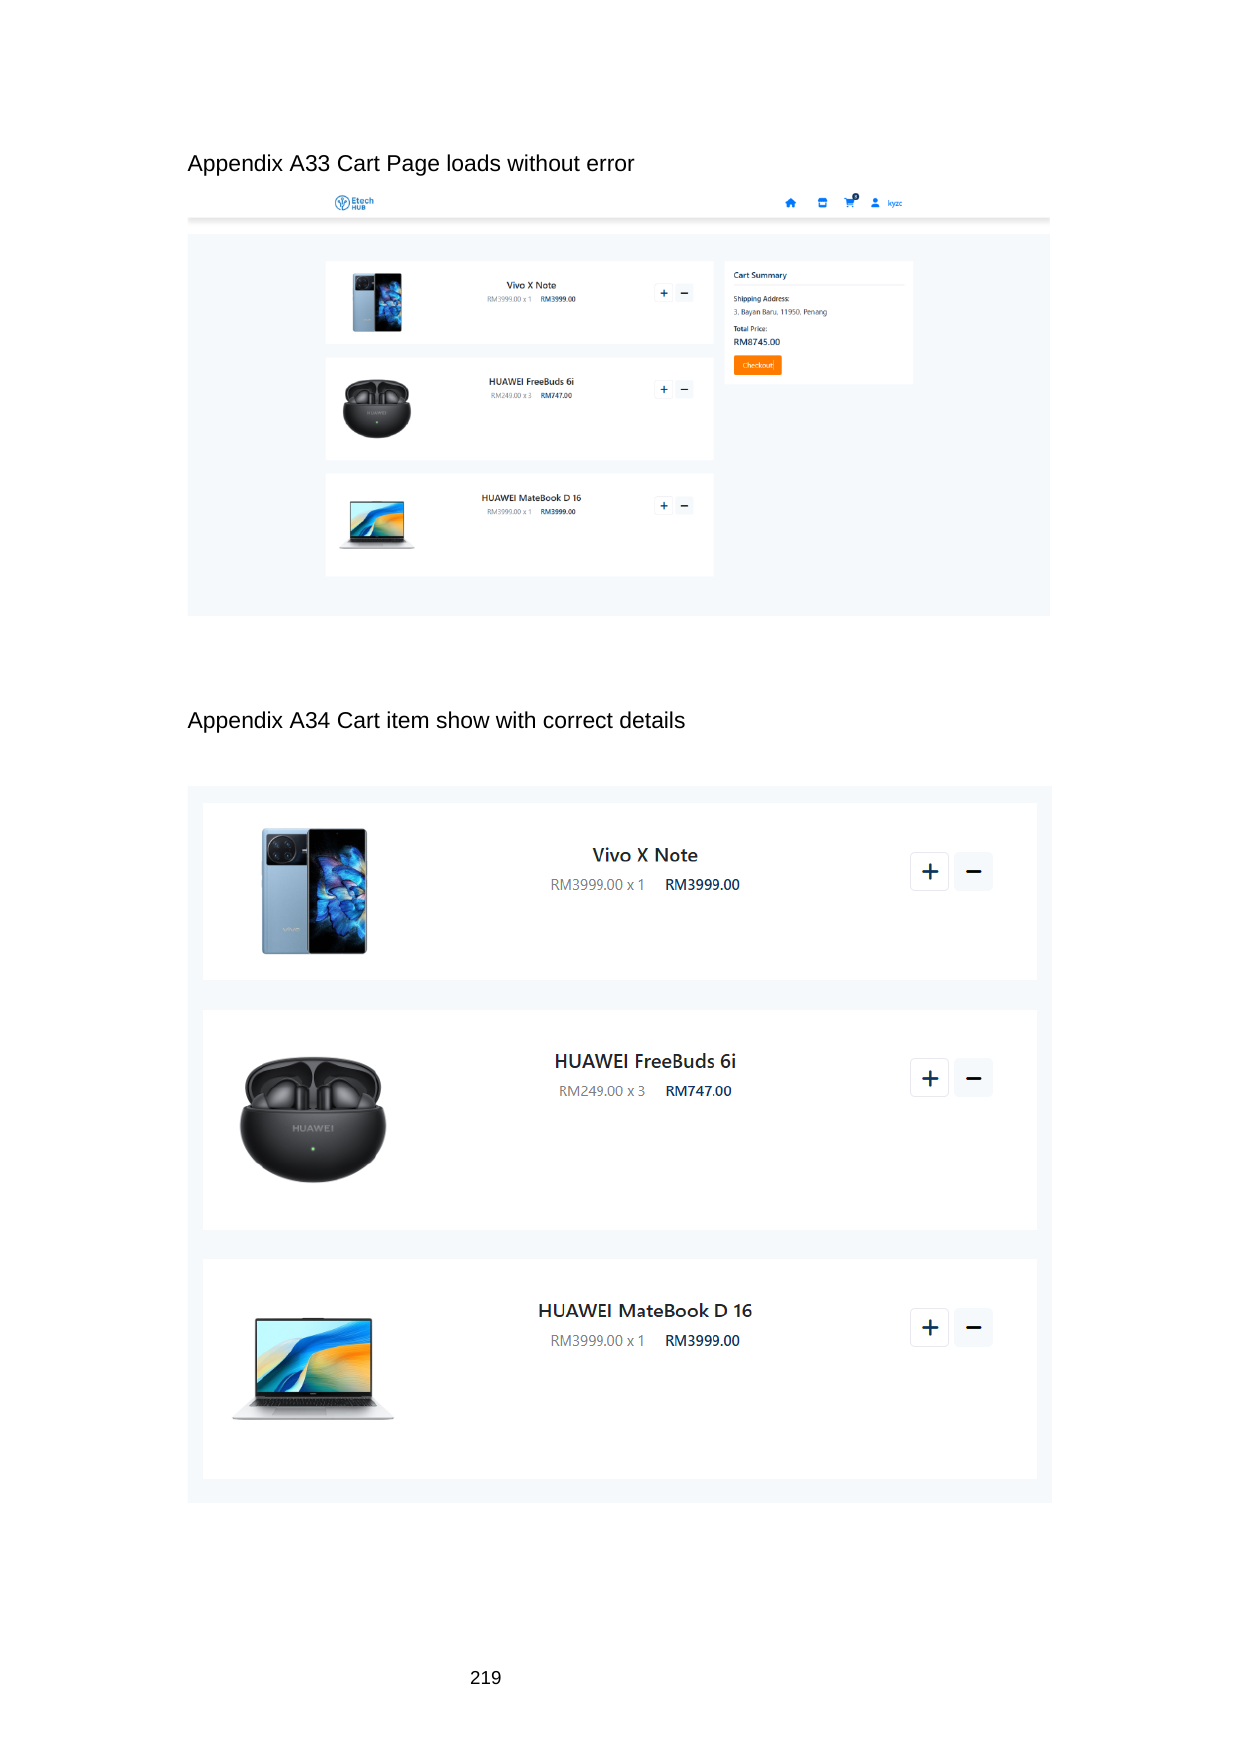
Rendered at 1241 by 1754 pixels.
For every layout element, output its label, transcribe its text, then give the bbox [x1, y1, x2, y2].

text Appendix A33 Cart Page loads without error [187, 150, 1053, 176]
picture [187, 786, 1052, 1503]
picture [187, 189, 1050, 616]
